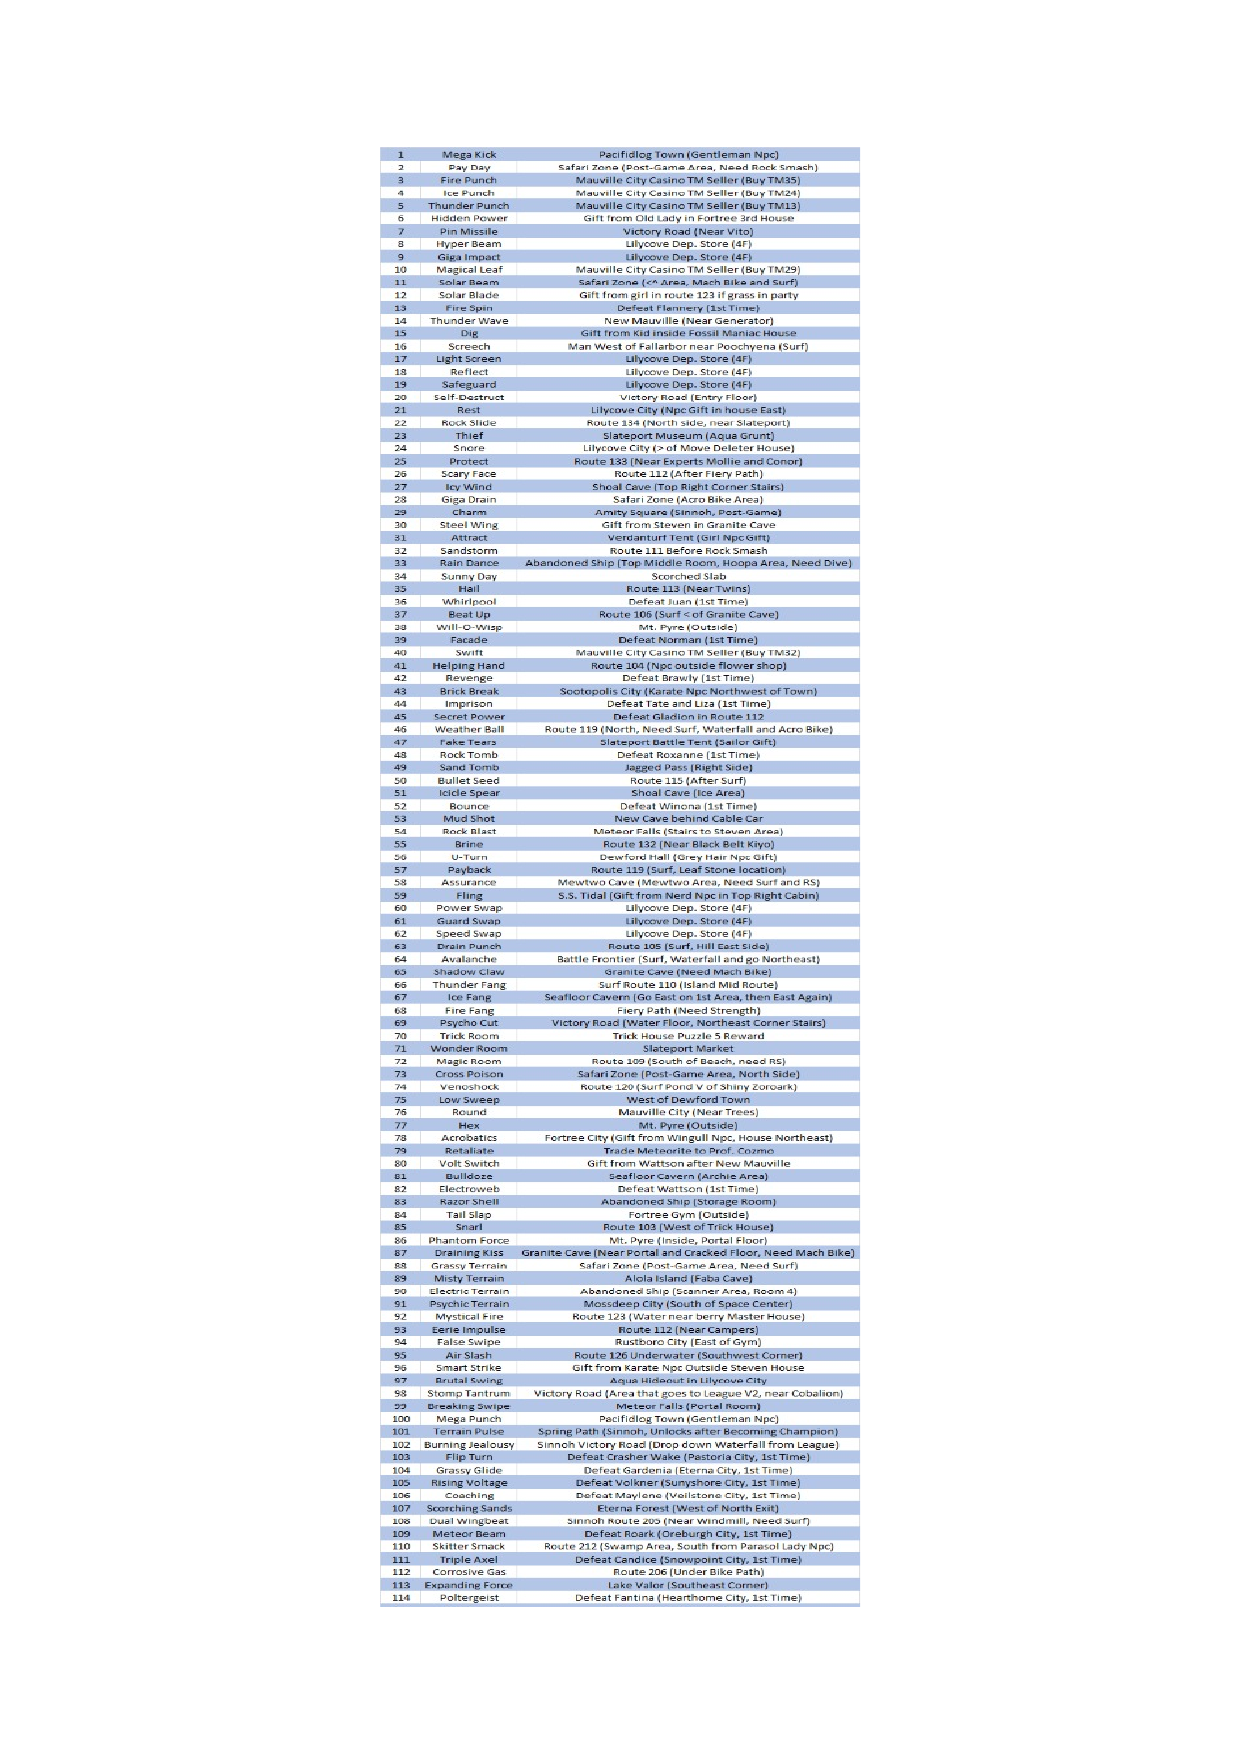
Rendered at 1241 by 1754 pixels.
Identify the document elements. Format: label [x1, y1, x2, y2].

picture [380, 147, 861, 1607]
